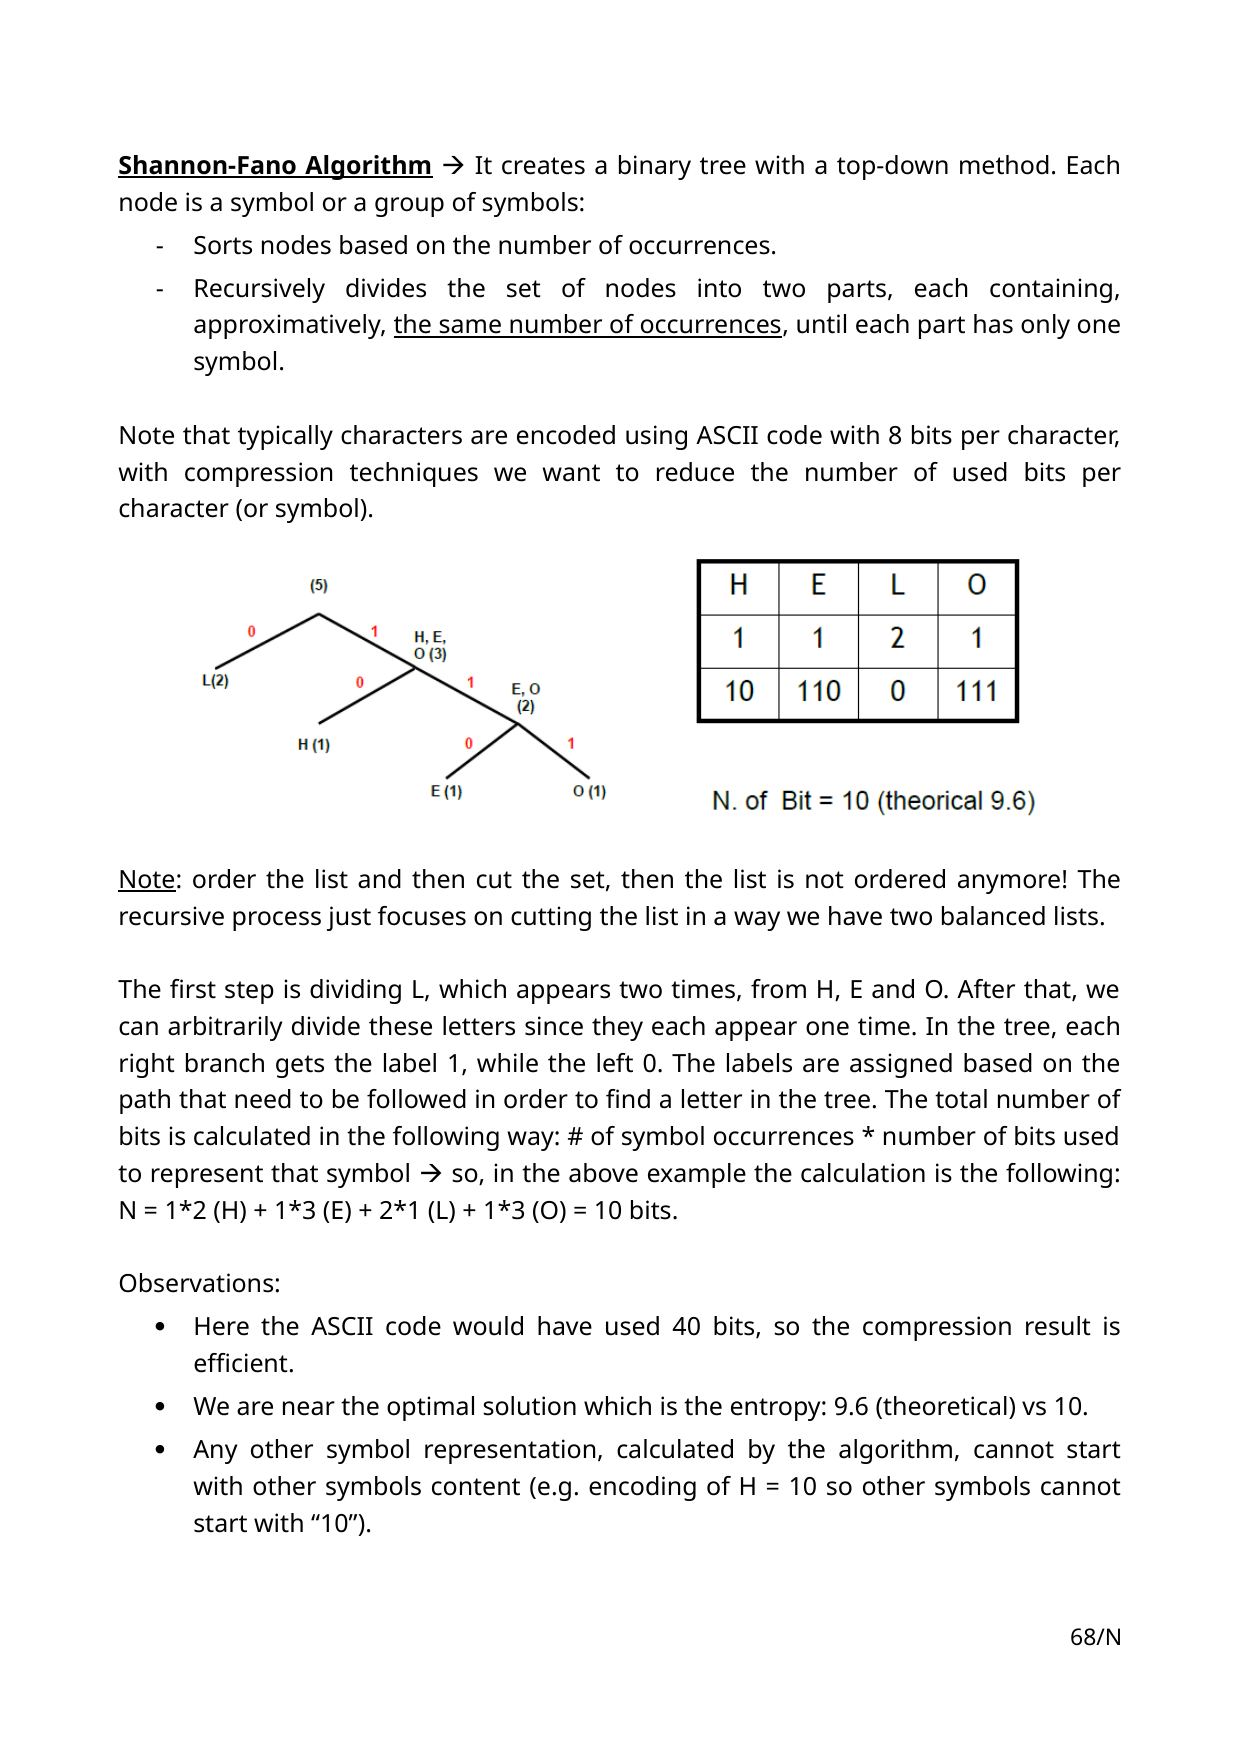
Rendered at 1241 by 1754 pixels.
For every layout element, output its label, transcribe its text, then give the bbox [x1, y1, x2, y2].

list Here the ASCII code would have used 40 bits, so the compression result is efficient. [156, 1309, 1122, 1380]
picture [193, 527, 1048, 823]
text Note that typically characters are encoded using ASCII code with 8 bits per character, with compression techniques we want to reduce the number of used bits per character (or symbol). [118, 417, 1122, 525]
list Recursively divides the set of nodes into two parts, each containing, approximatively, the same number of occurrences, until each part has only one symbol. [156, 270, 1122, 378]
text Shannon-Fano Algorithm It creates a binary tree with a top-down method. Each node is a symbol or a group of symbols: [118, 148, 1122, 218]
list We are near the optimal solution which is the entropy: 9.6 (theoretical) vs 10. [156, 1389, 1122, 1423]
list Sorts nodes based on the number of occurrences. [156, 227, 1122, 261]
text The first step is dividing L, which appears two times, from H, E and O. After that, we can arbitrarily divide these letters since they each appear one time. In the tree, each right branch gets the label 1, while the left 0. The labels are assigned based on the path that need to be followed in order to find a letter in the tree. The total number of bits is calculated in the following way: # of symbol occurrences * number of bits used to represent that symbol so, in the above example the calculation is the following: N = 1*2 (H) + 1*3 (E) + 2*1 (L) + 1*3 (O) = 10 bits. [118, 972, 1122, 1226]
text Observations: [118, 1266, 1122, 1300]
list Any other symbol representation, calculated by the algorithm, cannot start with other symbols content (e.g. encoding of H = 10 so other symbols cannot start with “10”). [156, 1432, 1122, 1539]
text Note: order the list and then cut the set, then the list is not ordered anymore! The recursive process just focuses on cutting the list in a way we have two balanced lists. [118, 861, 1122, 932]
